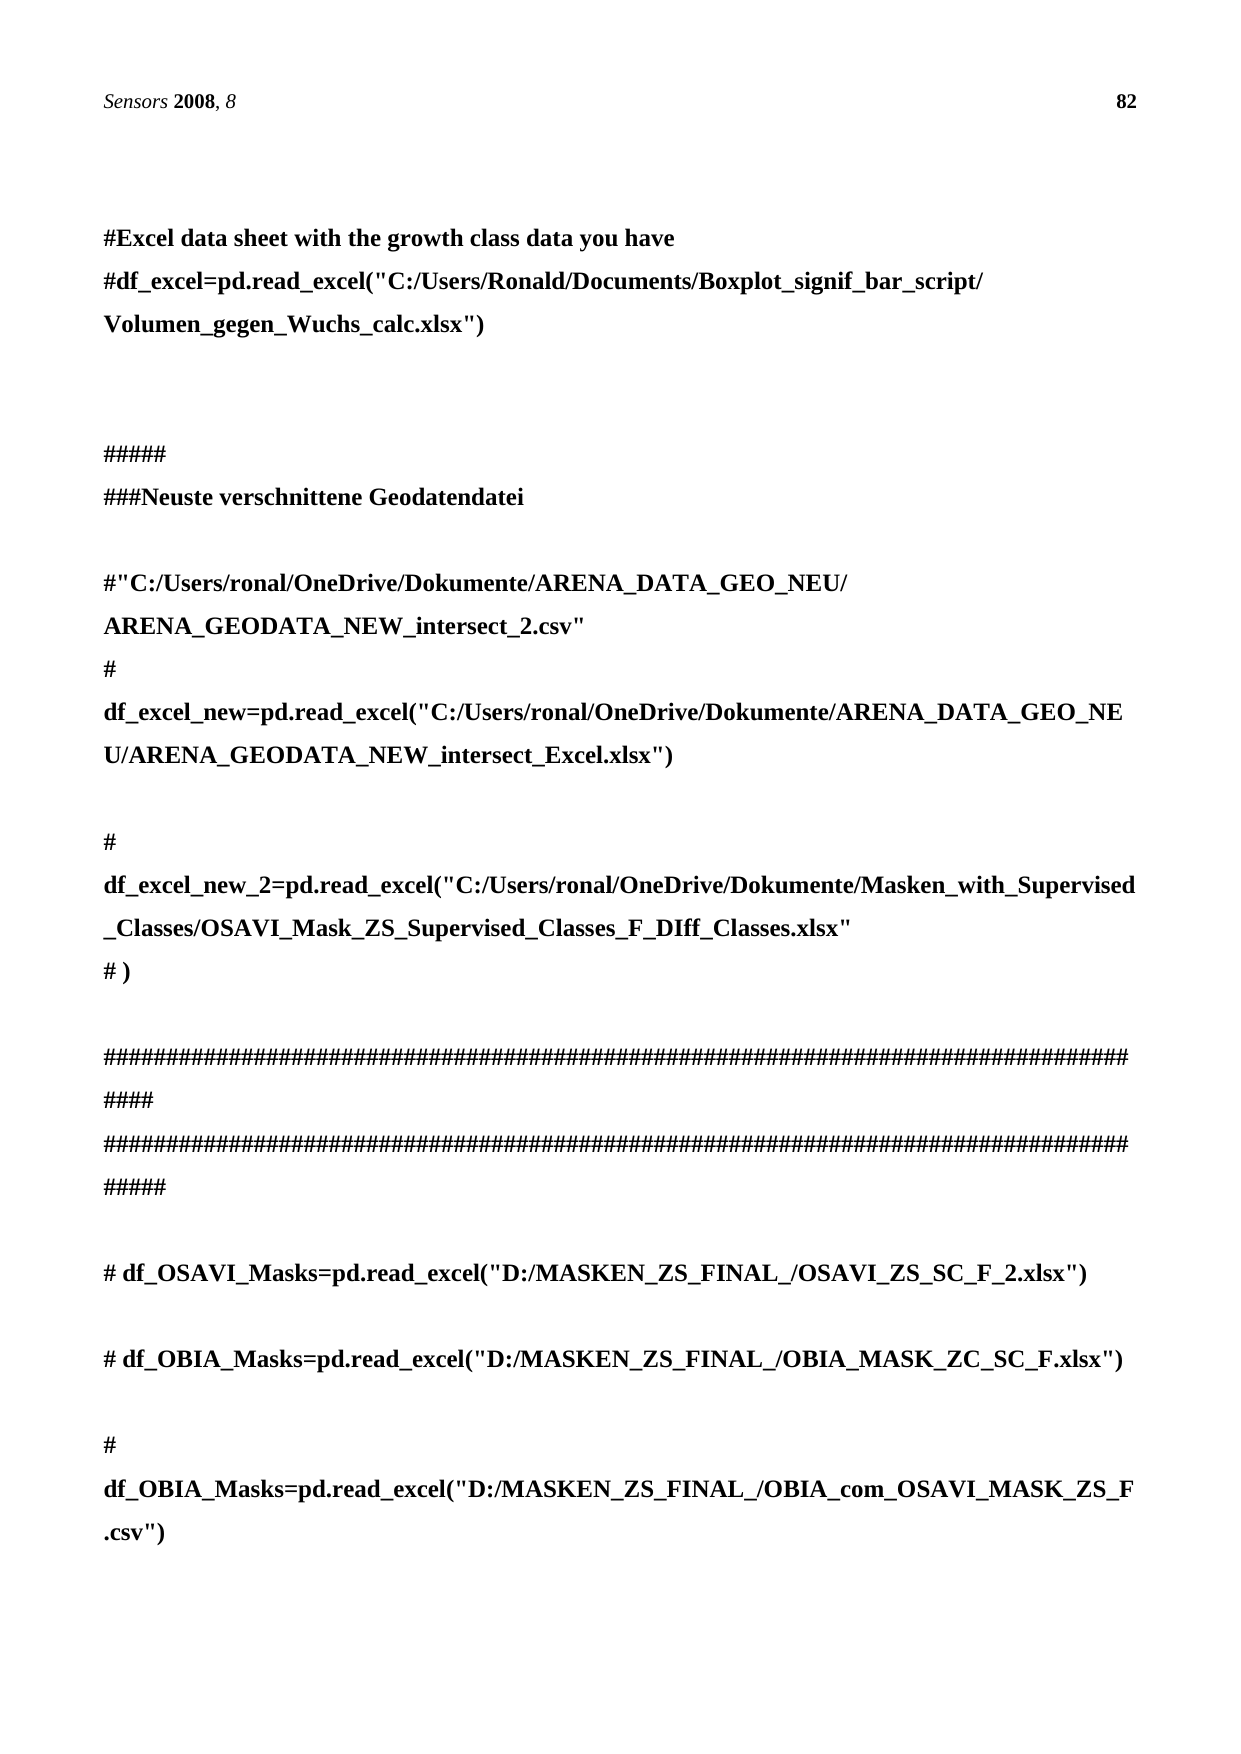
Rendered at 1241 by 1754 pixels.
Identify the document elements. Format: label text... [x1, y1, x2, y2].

text #df_excel=pd.read_excel("C:/Users/Ronald/Documents/Boxplot_signif_bar_script/Volumen_gegen_Wuchs_calc.xlsx") [103, 266, 1137, 338]
text # ) [103, 956, 1137, 985]
text # df_OBIA_Masks=pd.read_excel("D:/MASKEN_ZS_FINAL_/OBIA_com_OSAVI_MASK_ZS_F.csv") [103, 1431, 1137, 1546]
text # df_excel_new_2=pd.read_excel("C:/Users/ronal/OneDrive/Dokumente/Masken_with_Supervised_Classes/OSAVI_Mask_ZS_Supervised_Classes_F_DIff_Classes.xlsx" [103, 827, 1137, 942]
text # df_OSAVI_Masks=pd.read_excel("D:/MASKEN_ZS_FINAL_/OSAVI_ZS_SC_F_2.xlsx") [103, 1258, 1137, 1287]
text ####################################################################################### [103, 1129, 1137, 1201]
text ###################################################################################### [103, 1042, 1137, 1114]
text # df_OBIA_Masks=pd.read_excel("D:/MASKEN_ZS_FINAL_/OBIA_MASK_ZC_SC_F.xlsx") [103, 1344, 1137, 1373]
text #"C:/Users/ronal/OneDrive/Dokumente/ARENA_DATA_GEO_NEU/ARENA_GEODATA_NEW_intersect_2.csv" [103, 568, 1137, 640]
text ###Neuste verschnittene Geodatendatei [103, 482, 1137, 511]
text ##### [103, 439, 1137, 467]
text # df_excel_new=pd.read_excel("C:/Users/ronal/OneDrive/Dokumente/ARENA_DATA_GEO_NEU/ARENA_GEODATA_NEW_intersect_Excel.xlsx") [103, 654, 1137, 769]
text #Excel data sheet with the growth class data you have [103, 223, 1137, 252]
